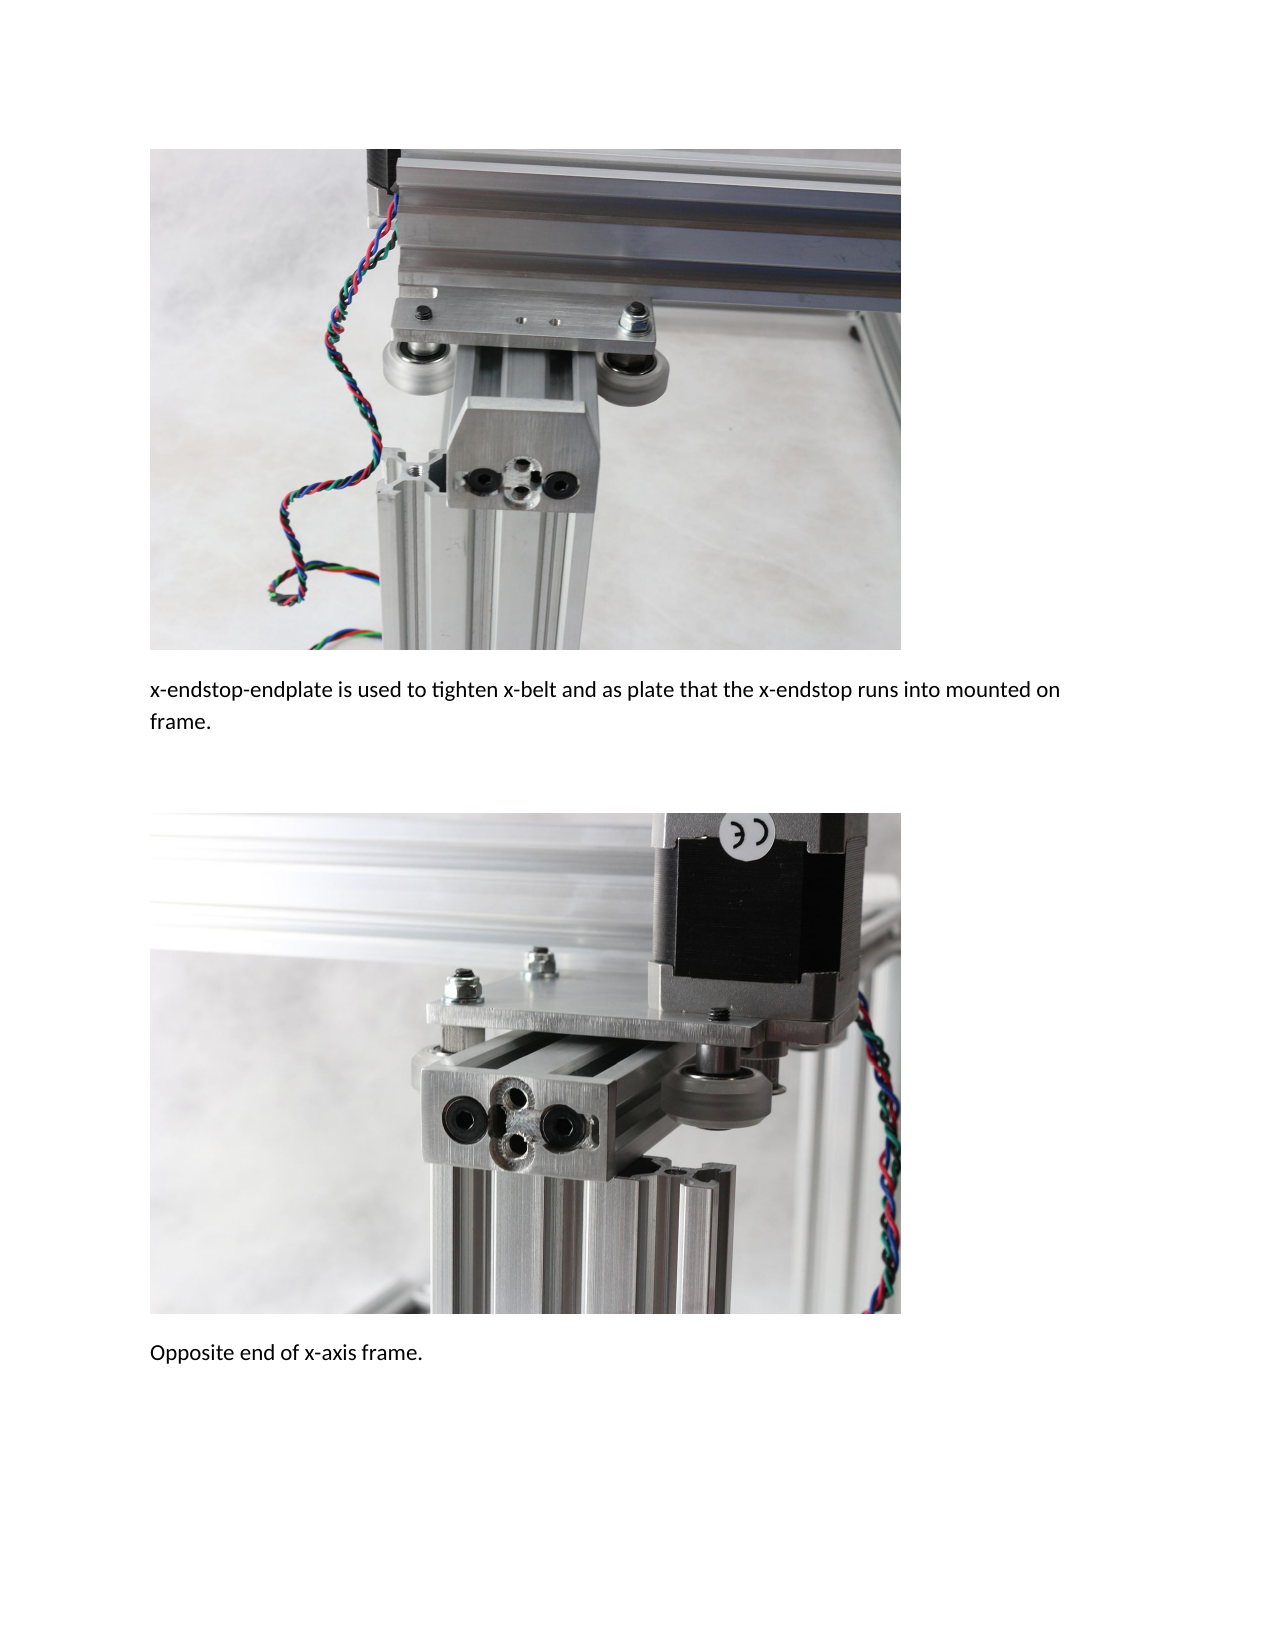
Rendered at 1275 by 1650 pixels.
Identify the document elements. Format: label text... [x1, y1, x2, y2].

text x-endstop-endplate is used to tighten x-belt and as plate that the x-endstop runs into mounted on frame. [150, 675, 1125, 735]
picture [150, 149, 901, 650]
text Opposite end of x-axis frame. [150, 1338, 1125, 1366]
picture [150, 813, 901, 1314]
